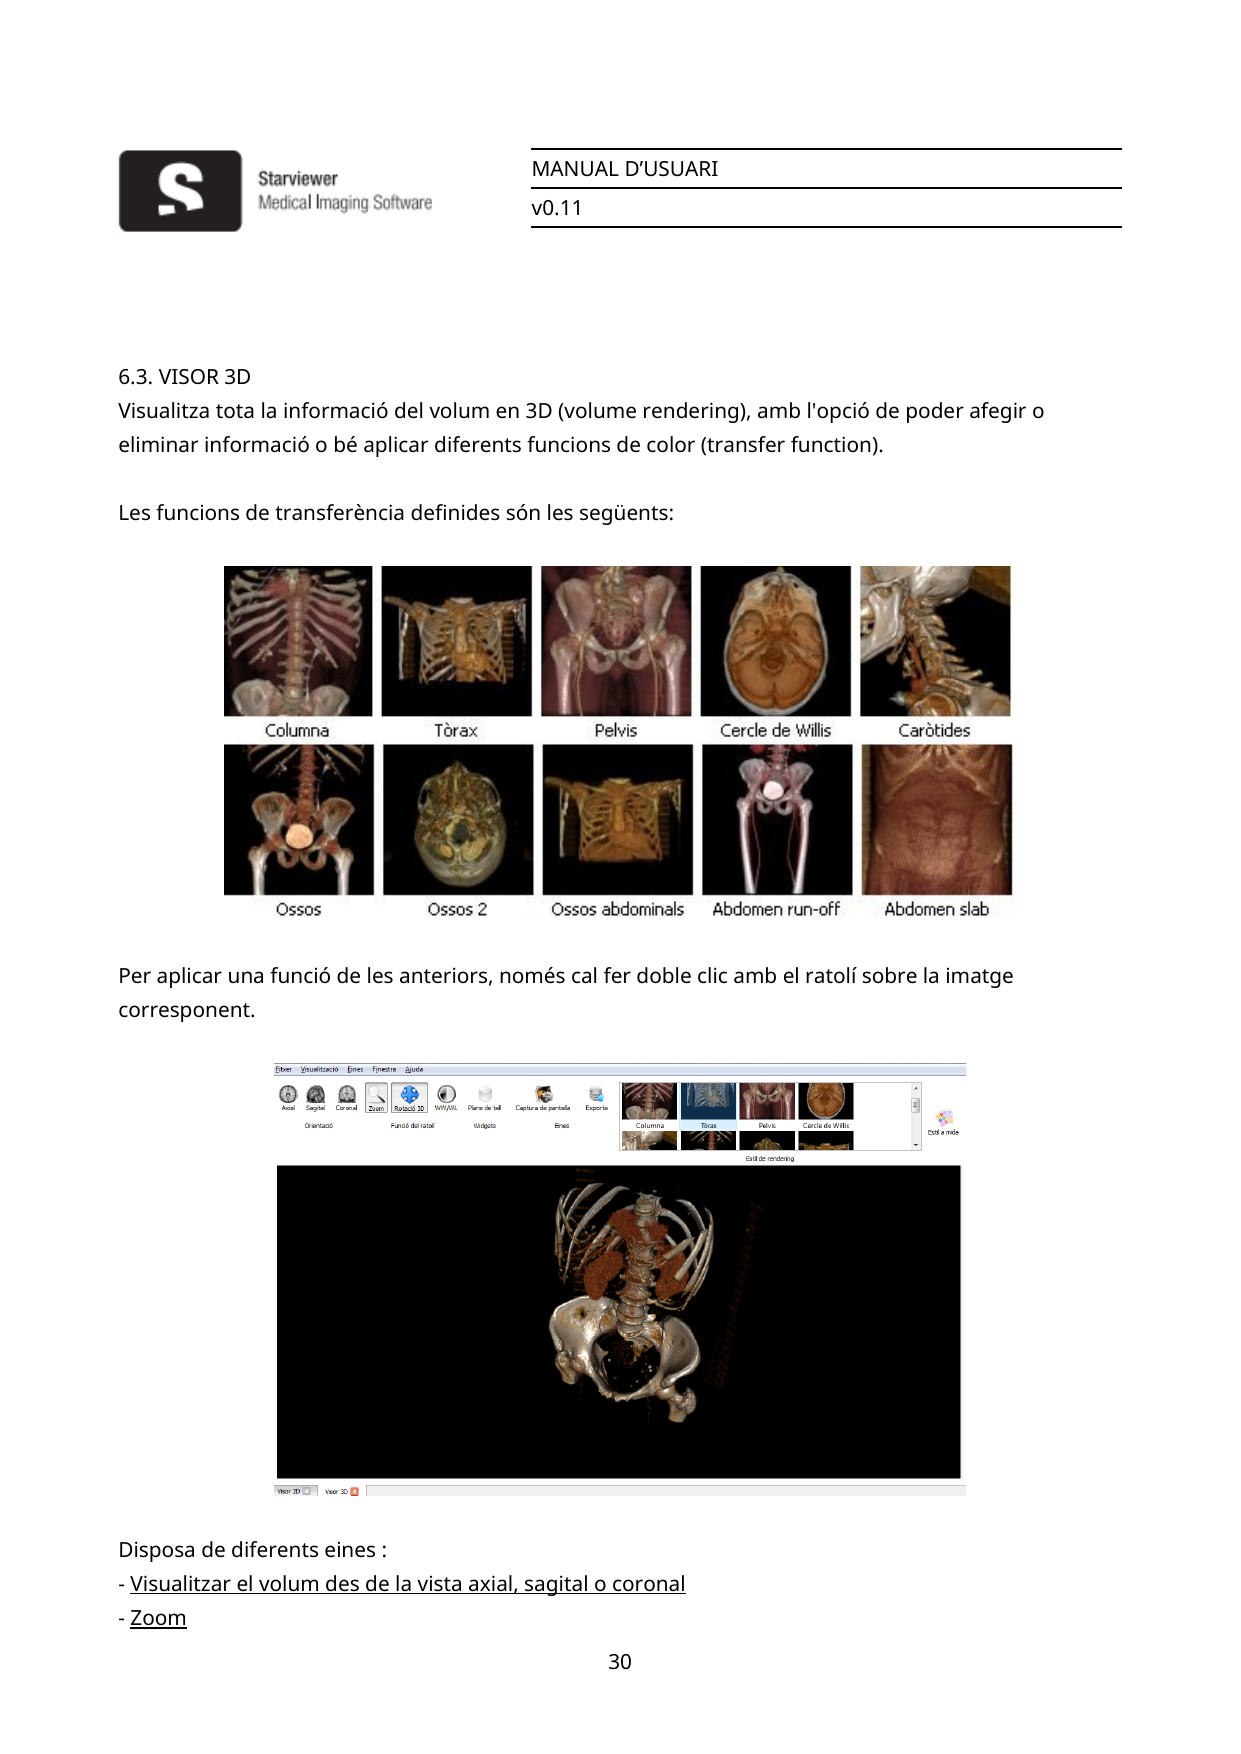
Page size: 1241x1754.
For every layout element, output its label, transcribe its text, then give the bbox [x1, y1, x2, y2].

text Les funcions de transferència definides són les següents: [118, 498, 1122, 527]
text Disposa de diferents eines : [118, 1535, 1122, 1563]
text Visualitza tota la informació del volum en 3D (volume rendering), amb l'opció de poder afegir o eliminar informació o bé aplicar diferents funcions de color (transfer function). [118, 396, 1122, 459]
subtitle Visor 3D [118, 362, 1122, 391]
text Per aplicar una funció de les anteriors, només cal fer doble clic amb el ratolí sobre la imatge corresponent. [118, 961, 1122, 1023]
picture [273, 1063, 967, 1496]
text - Zoom [118, 1603, 1122, 1631]
text - Visualitzar el volum des de la vista axial, sagital o coronal [118, 1569, 1122, 1597]
picture [224, 566, 1017, 922]
